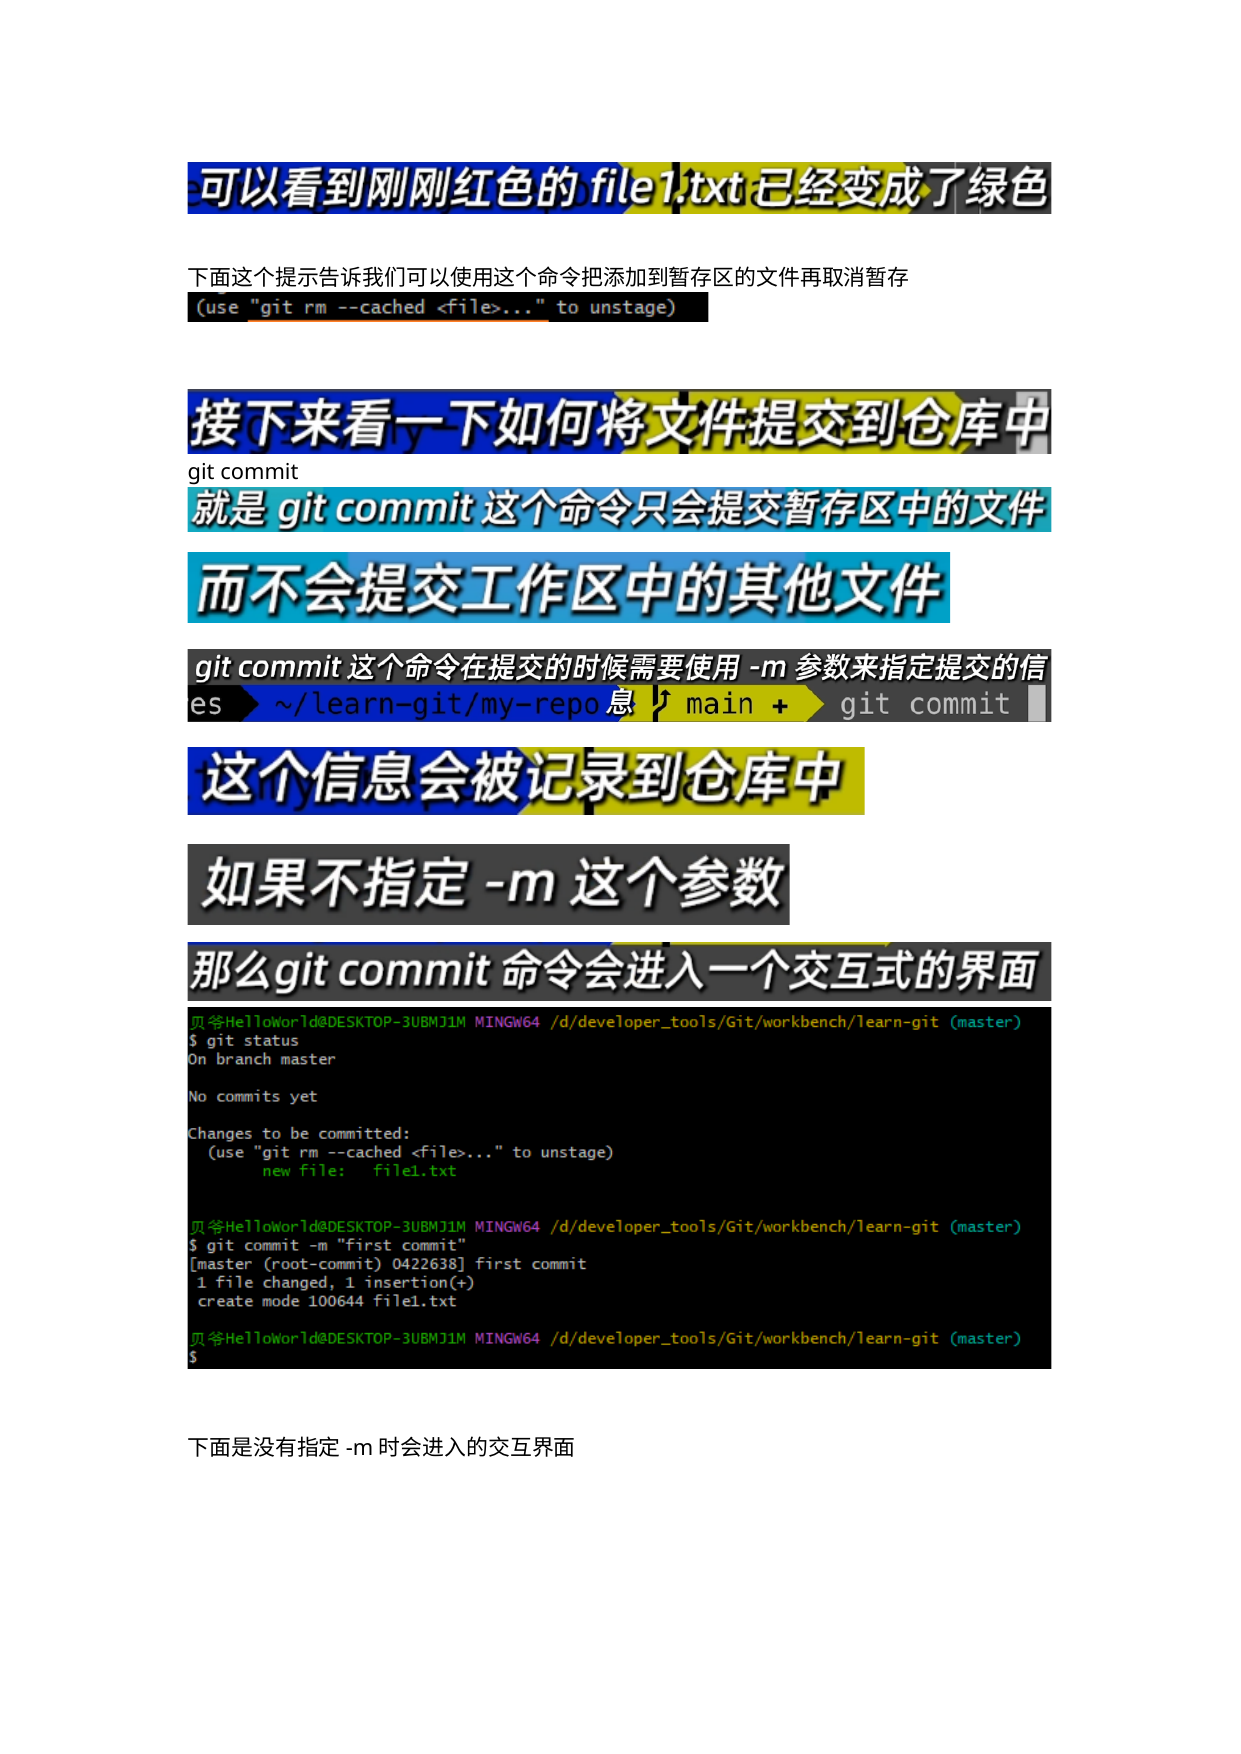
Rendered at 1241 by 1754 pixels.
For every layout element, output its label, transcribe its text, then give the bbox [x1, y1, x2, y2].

text 下面这个提示告诉我们可以使用这个命令把添加到暂存区的文件再取消暂存 [187, 259, 1053, 292]
picture [187, 162, 1052, 214]
picture [898, 487, 1052, 532]
picture [336, 499, 412, 523]
picture [198, 563, 251, 614]
picture [187, 389, 1052, 454]
picture [187, 292, 709, 322]
text git commit [187, 454, 1053, 487]
picture [187, 1007, 1052, 1369]
text 下面是没有指定 -m 时会进入的交互界面 [187, 1429, 1053, 1462]
picture [187, 747, 865, 815]
picture [889, 561, 943, 623]
picture [250, 565, 303, 615]
picture [305, 552, 889, 623]
picture [820, 489, 896, 526]
picture [449, 487, 821, 532]
picture [187, 942, 1052, 1001]
picture [187, 649, 1052, 722]
picture [414, 499, 447, 522]
picture [187, 844, 790, 925]
picture [187, 487, 327, 532]
